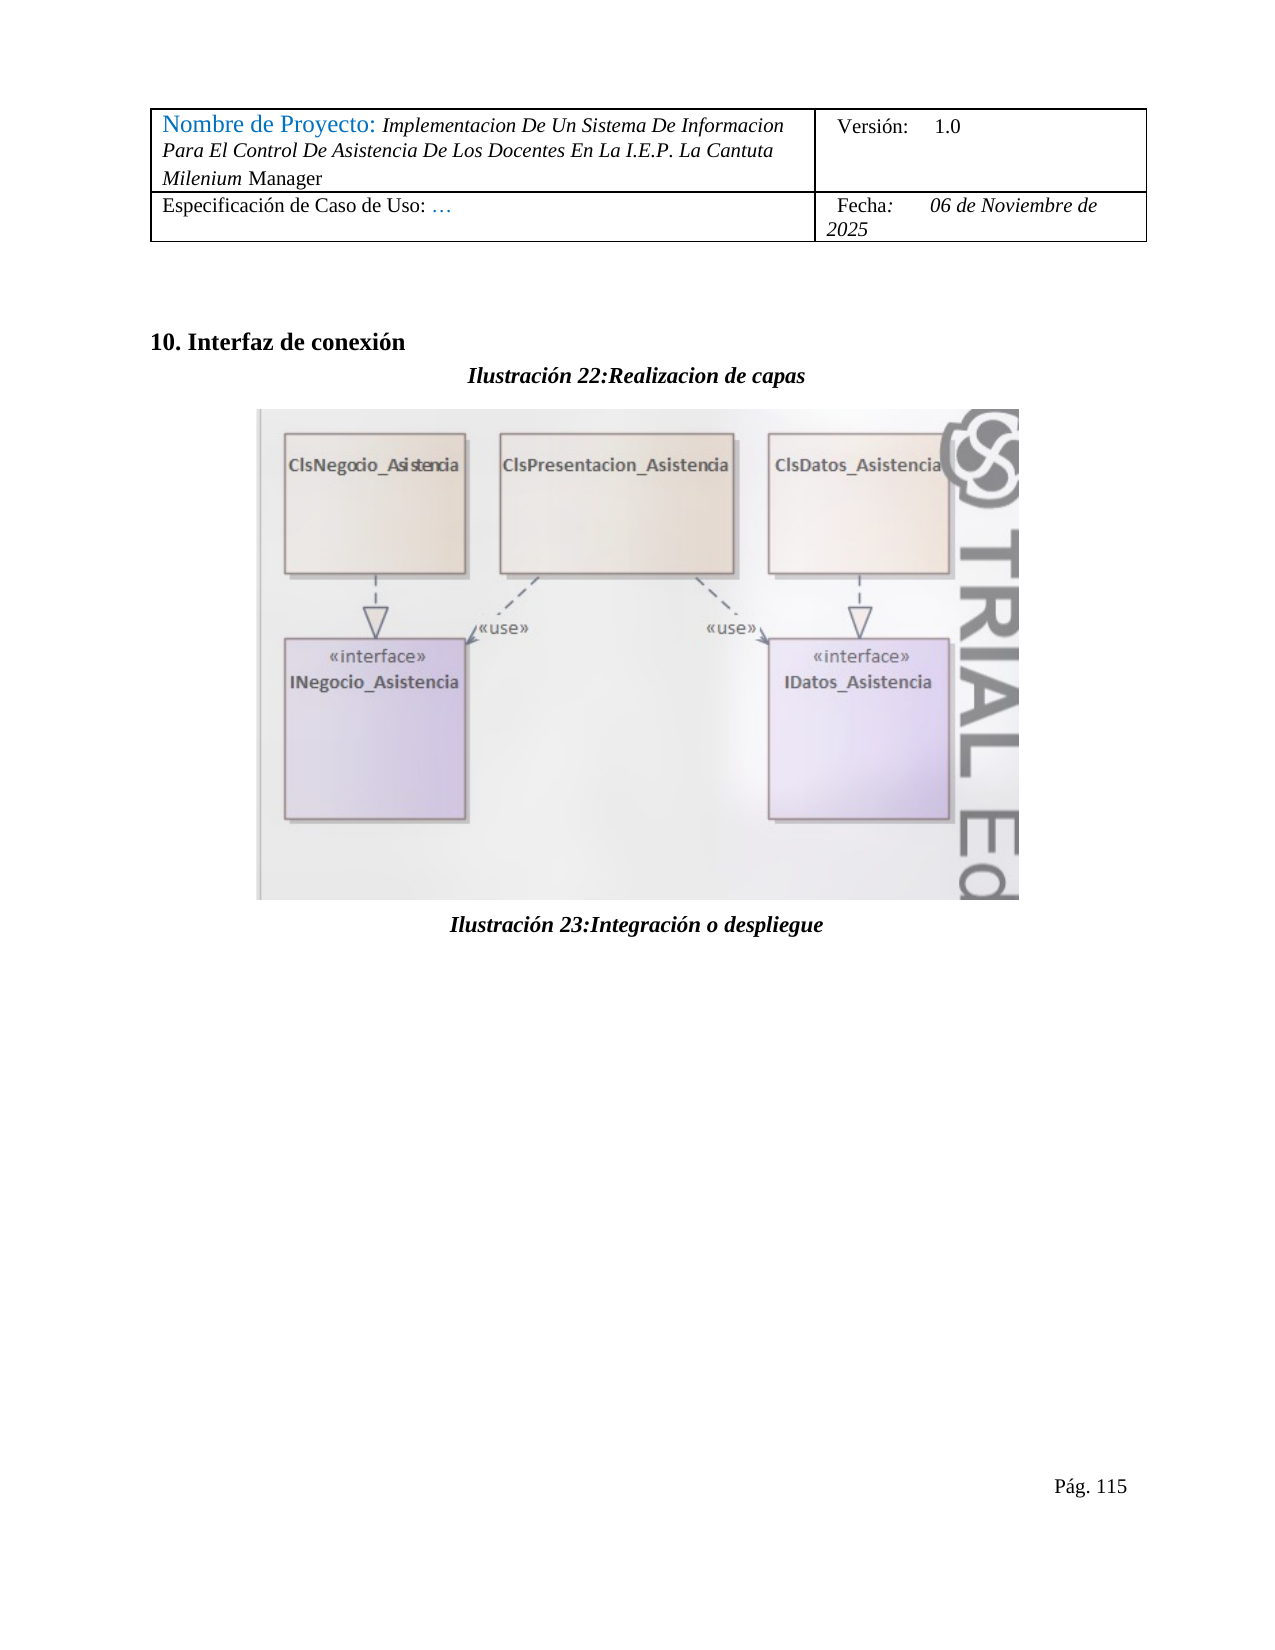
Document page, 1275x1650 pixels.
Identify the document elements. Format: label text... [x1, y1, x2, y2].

text Ilustración 22:Realizacion de capas [150, 362, 1125, 388]
picture [256, 409, 1019, 900]
text Ilustración 23:Integración o despliegue [150, 912, 1125, 938]
subtitle Interfaz de conexión [150, 327, 1125, 356]
